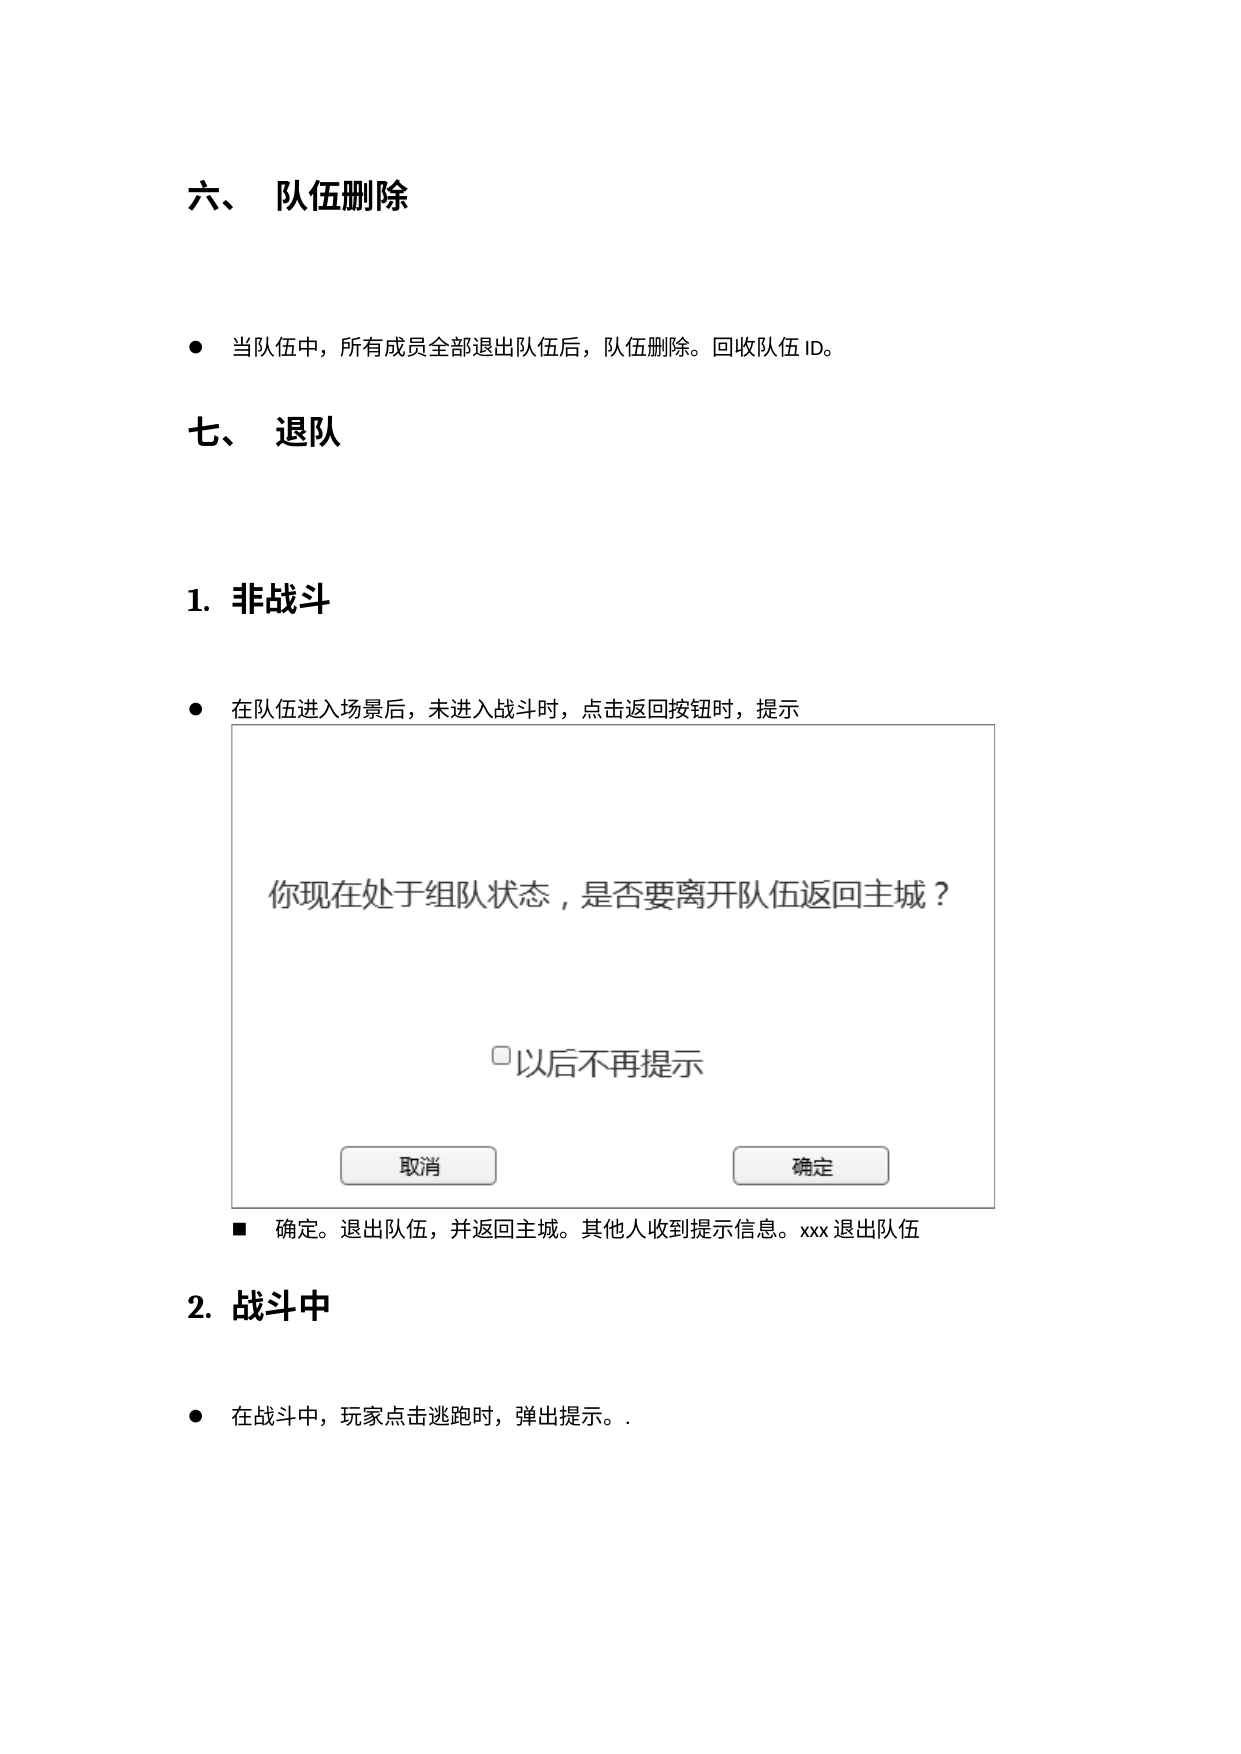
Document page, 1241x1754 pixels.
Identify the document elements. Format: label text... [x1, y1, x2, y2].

list 确定。退出队伍，并返回主城。其他人收到提示信息。xxx退出队伍 [231, 1212, 1053, 1244]
list 在队伍进入场景后，未进入战斗时，点击返回按钮时，提示 [187, 692, 1053, 724]
subtitle 队伍删除 [187, 162, 1053, 227]
subtitle 战斗中 [187, 1271, 1053, 1336]
subtitle 退队 [187, 397, 1053, 462]
list 在战斗中，玩家点击逃跑时，弹出提示。. [187, 1398, 1053, 1431]
subtitle 非战斗 [187, 564, 1053, 629]
list 当队伍中，所有成员全部退出队伍后，队伍删除。回收队伍ID。 [187, 329, 1053, 362]
picture [231, 724, 996, 1209]
